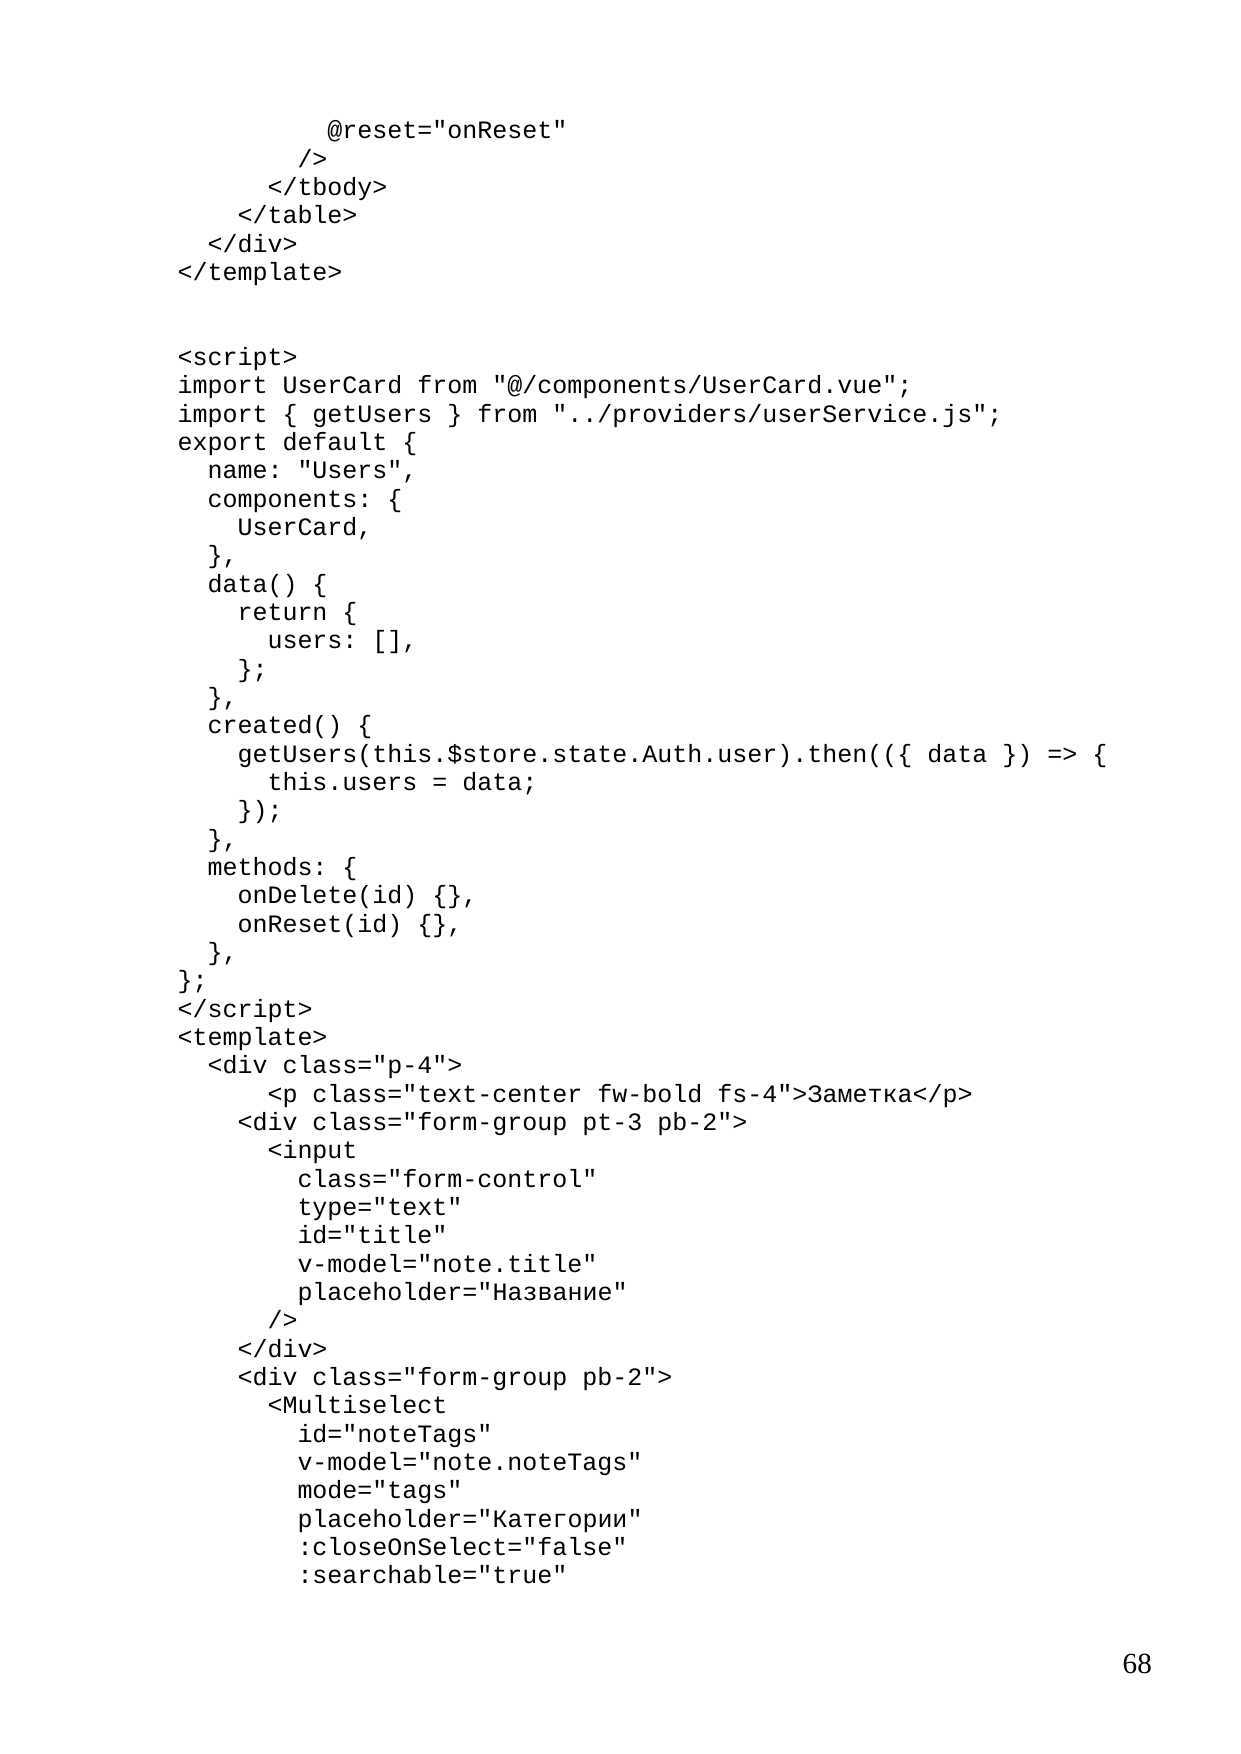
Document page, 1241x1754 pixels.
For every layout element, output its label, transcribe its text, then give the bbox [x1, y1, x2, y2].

text :closeOnSelect="false" [177, 1535, 1152, 1563]
text import { getUsers } from "../providers/userService.js"; [177, 401, 1152, 430]
text <div class="p-4"> [177, 1053, 1152, 1081]
text @reset="onReset" [177, 118, 1152, 146]
text type="text" [177, 1195, 1152, 1223]
text }); [177, 798, 1152, 826]
text </template> [177, 260, 1152, 288]
text return { [177, 600, 1152, 628]
text import UserCard from "@/components/UserCard.vue"; [177, 373, 1152, 401]
text this.users = data; [177, 770, 1152, 798]
text id="noteTags" [177, 1421, 1152, 1450]
text :searchable="true" [177, 1563, 1152, 1591]
text v-model="note.noteTags" [177, 1450, 1152, 1478]
text <input [177, 1138, 1152, 1166]
text v-model="note.title" [177, 1251, 1152, 1280]
text getUsers(this.$store.state.Auth.user).then(({ data }) => { [177, 741, 1152, 770]
text export default { [177, 430, 1152, 458]
text }, [177, 940, 1152, 968]
text <div class="form-group pt-3 pb-2"> [177, 1110, 1152, 1138]
text </script> [177, 996, 1152, 1025]
text UserCard, [177, 515, 1152, 543]
text /> [177, 1308, 1152, 1336]
text }; [177, 656, 1152, 685]
text placeholder="Категории" [177, 1506, 1152, 1535]
text onDelete(id) {}, [177, 883, 1152, 911]
text methods: { [177, 855, 1152, 883]
text data() { [177, 571, 1152, 600]
text name: "Users", [177, 458, 1152, 486]
text }, [177, 826, 1152, 855]
text placeholder="Название" [177, 1280, 1152, 1308]
text <template> [177, 1025, 1152, 1053]
text <p class="text-center fw-bold fs-4">Заметка</p> [177, 1081, 1152, 1110]
text <Multiselect [177, 1393, 1152, 1421]
text }, [177, 685, 1152, 713]
text class="form-control" [177, 1166, 1152, 1195]
text mode="tags" [177, 1478, 1152, 1506]
text }, [177, 543, 1152, 571]
text </table> [177, 203, 1152, 231]
text users: [], [177, 628, 1152, 656]
text /> [177, 146, 1152, 175]
text </tbody> [177, 175, 1152, 203]
text }; [177, 968, 1152, 996]
text components: { [177, 486, 1152, 515]
text <script> [177, 345, 1152, 373]
text created() { [177, 713, 1152, 741]
text onReset(id) {}, [177, 911, 1152, 940]
text </div> [177, 1336, 1152, 1365]
text id="title" [177, 1223, 1152, 1251]
text <div class="form-group pb-2"> [177, 1365, 1152, 1393]
text </div> [177, 231, 1152, 260]
